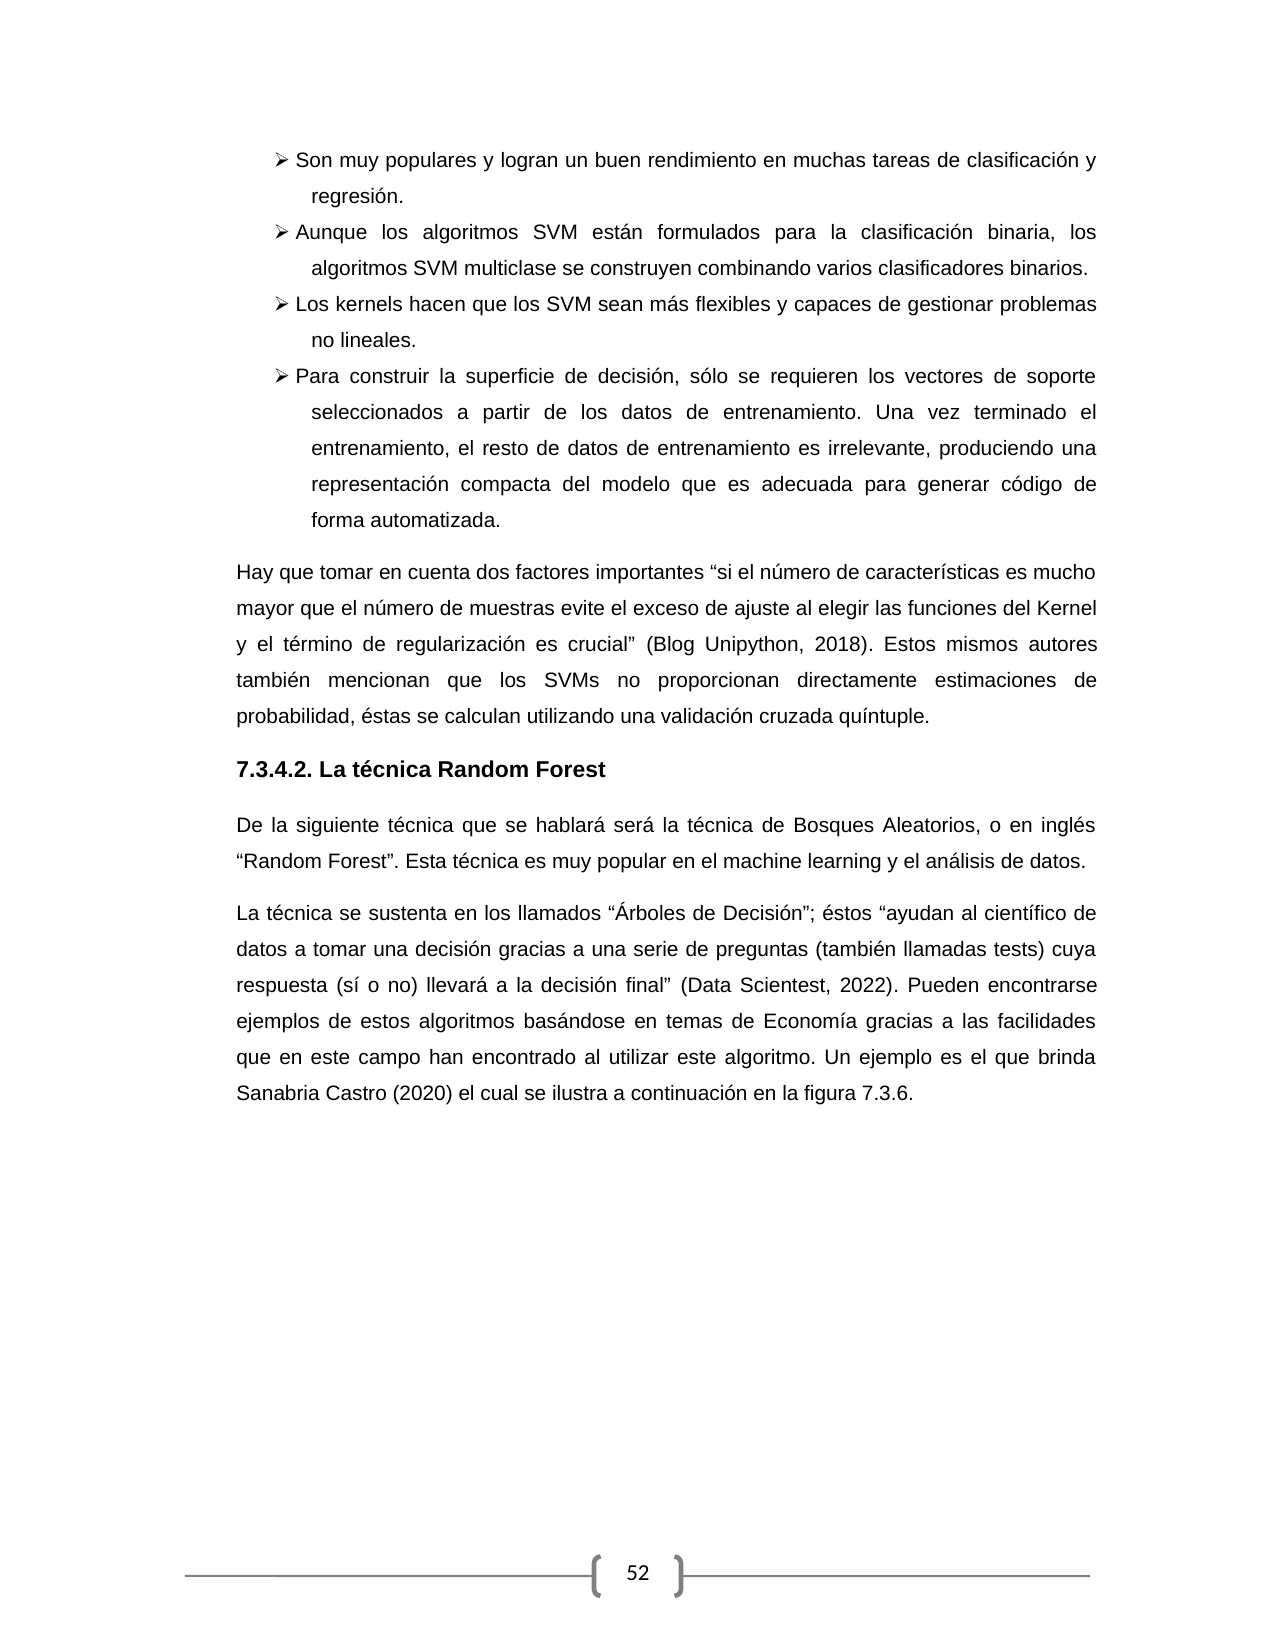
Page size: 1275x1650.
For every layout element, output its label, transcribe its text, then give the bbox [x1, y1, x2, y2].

text La técnica se sustenta en los llamados “Árboles de Decisión”; éstos “ayudan al científico de datos a tomar una decisión gracias a una serie de preguntas (también llamadas tests) cuya respuesta (sí o no) llevará a la decisión final” . Pueden encontrarse ejemplos de estos algoritmos basándose en temas de Economía gracias a las facilidades que en este campo han encontrado al utilizar este algoritmo. Un ejemplo es el que brinda Sanabria Castro (2020) el cual se ilustra a continuación en la figura 7.3.6. [236, 901, 1098, 1105]
list Son muy populares y logran un buen rendimiento en muchas tareas de clasificación y regresión. [274, 148, 1098, 208]
list Para construir la superficie de decisión, sólo se requieren los vectores de soporte seleccionados a partir de los datos de entrenamiento. Una vez terminado el entrenamiento, el resto de datos de entrenamiento es irrelevante, produciendo una representación compacta del modelo que es adecuada para generar código de forma automatizada. [274, 363, 1098, 531]
list Aunque los algoritmos SVM están formulados para la clasificación binaria, los algoritmos SVM multiclase se construyen combinando varios clasificadores binarios. [274, 219, 1098, 279]
list Los kernels hacen que los SVM sean más flexibles y capaces de gestionar problemas no lineales. [274, 292, 1098, 352]
text 7.3.4.2. La técnica Random Forest [236, 756, 1098, 783]
text De la siguiente técnica que se hablará será la técnica de Bosques Aleatorios, o en inglés “Random Forest”. Esta técnica es muy popular en el machine learning y el análisis de datos. [236, 812, 1098, 872]
text Hay que tomar en cuenta dos factores importantes “si el número de características es mucho mayor que el número de muestras evite el exceso de ajuste al elegir las funciones del Kernel y el término de regularización es crucial” . Estos mismos autores también mencionan que los SVMs no proporcionan directamente estimaciones de probabilidad, éstas se calculan utilizando una validación cruzada quíntuple. [236, 560, 1098, 728]
